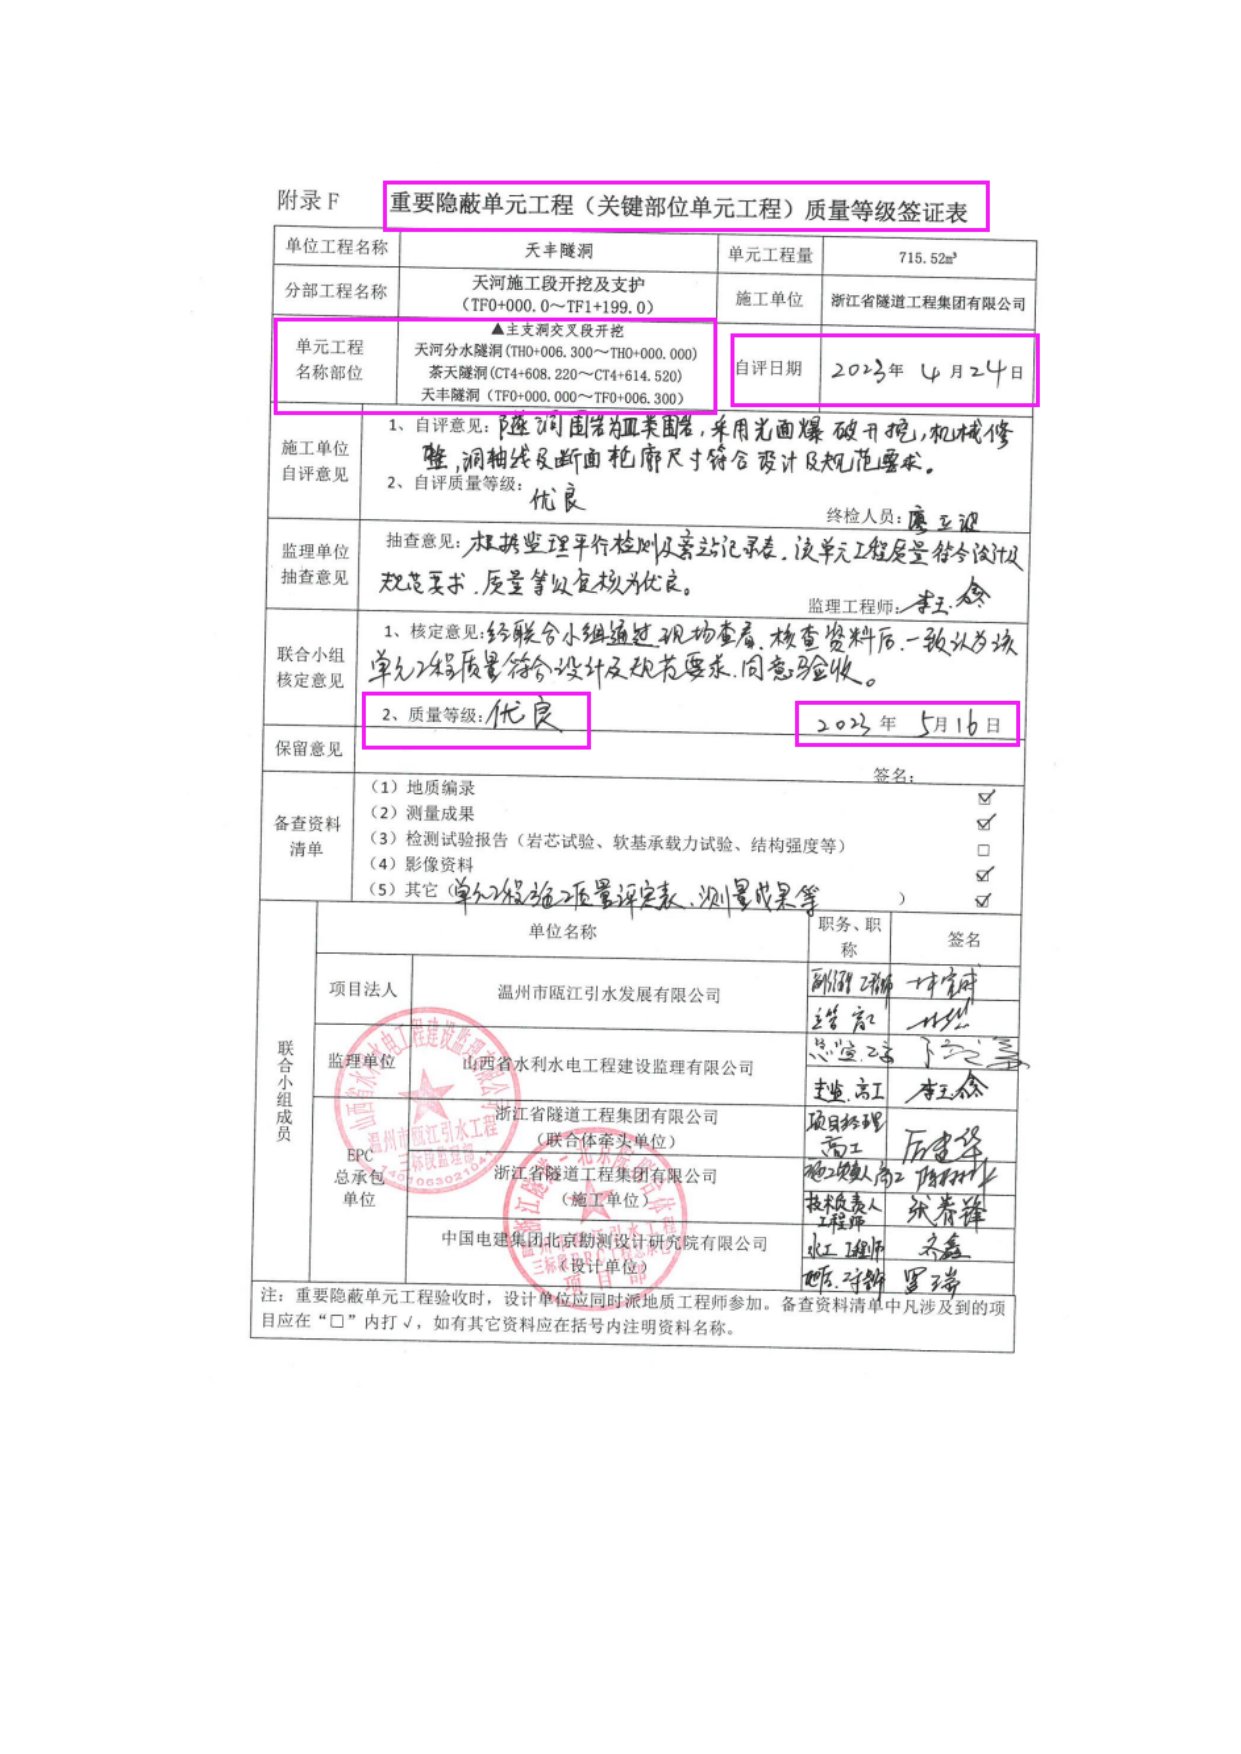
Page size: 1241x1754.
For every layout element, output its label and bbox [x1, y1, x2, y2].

picture [187, 162, 1069, 1403]
